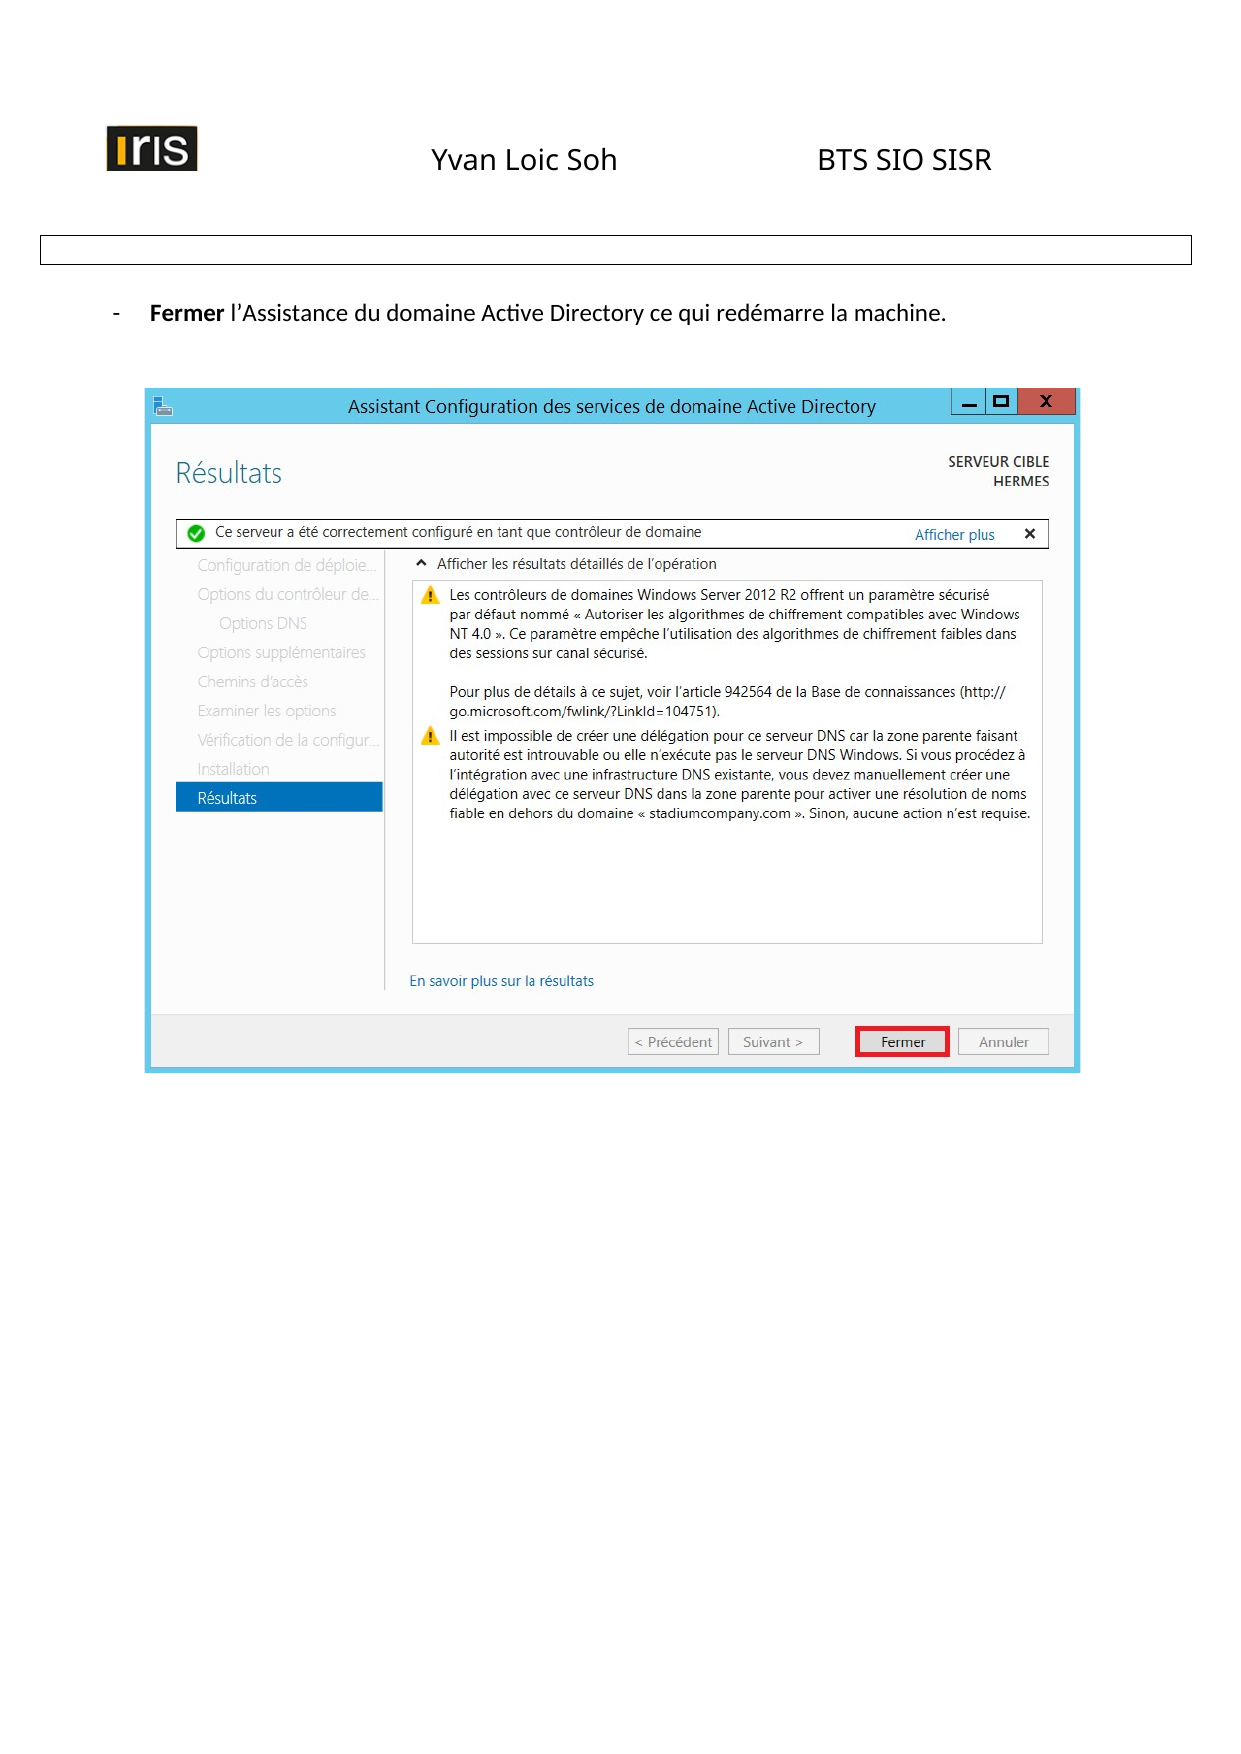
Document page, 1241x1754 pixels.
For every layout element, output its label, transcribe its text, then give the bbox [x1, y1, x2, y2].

picture [52, 107, 240, 171]
list Fermer l’Assistance du domaine Active Directory ce qui redémarre la machine. [112, 297, 1188, 328]
picture [144, 388, 1081, 1073]
